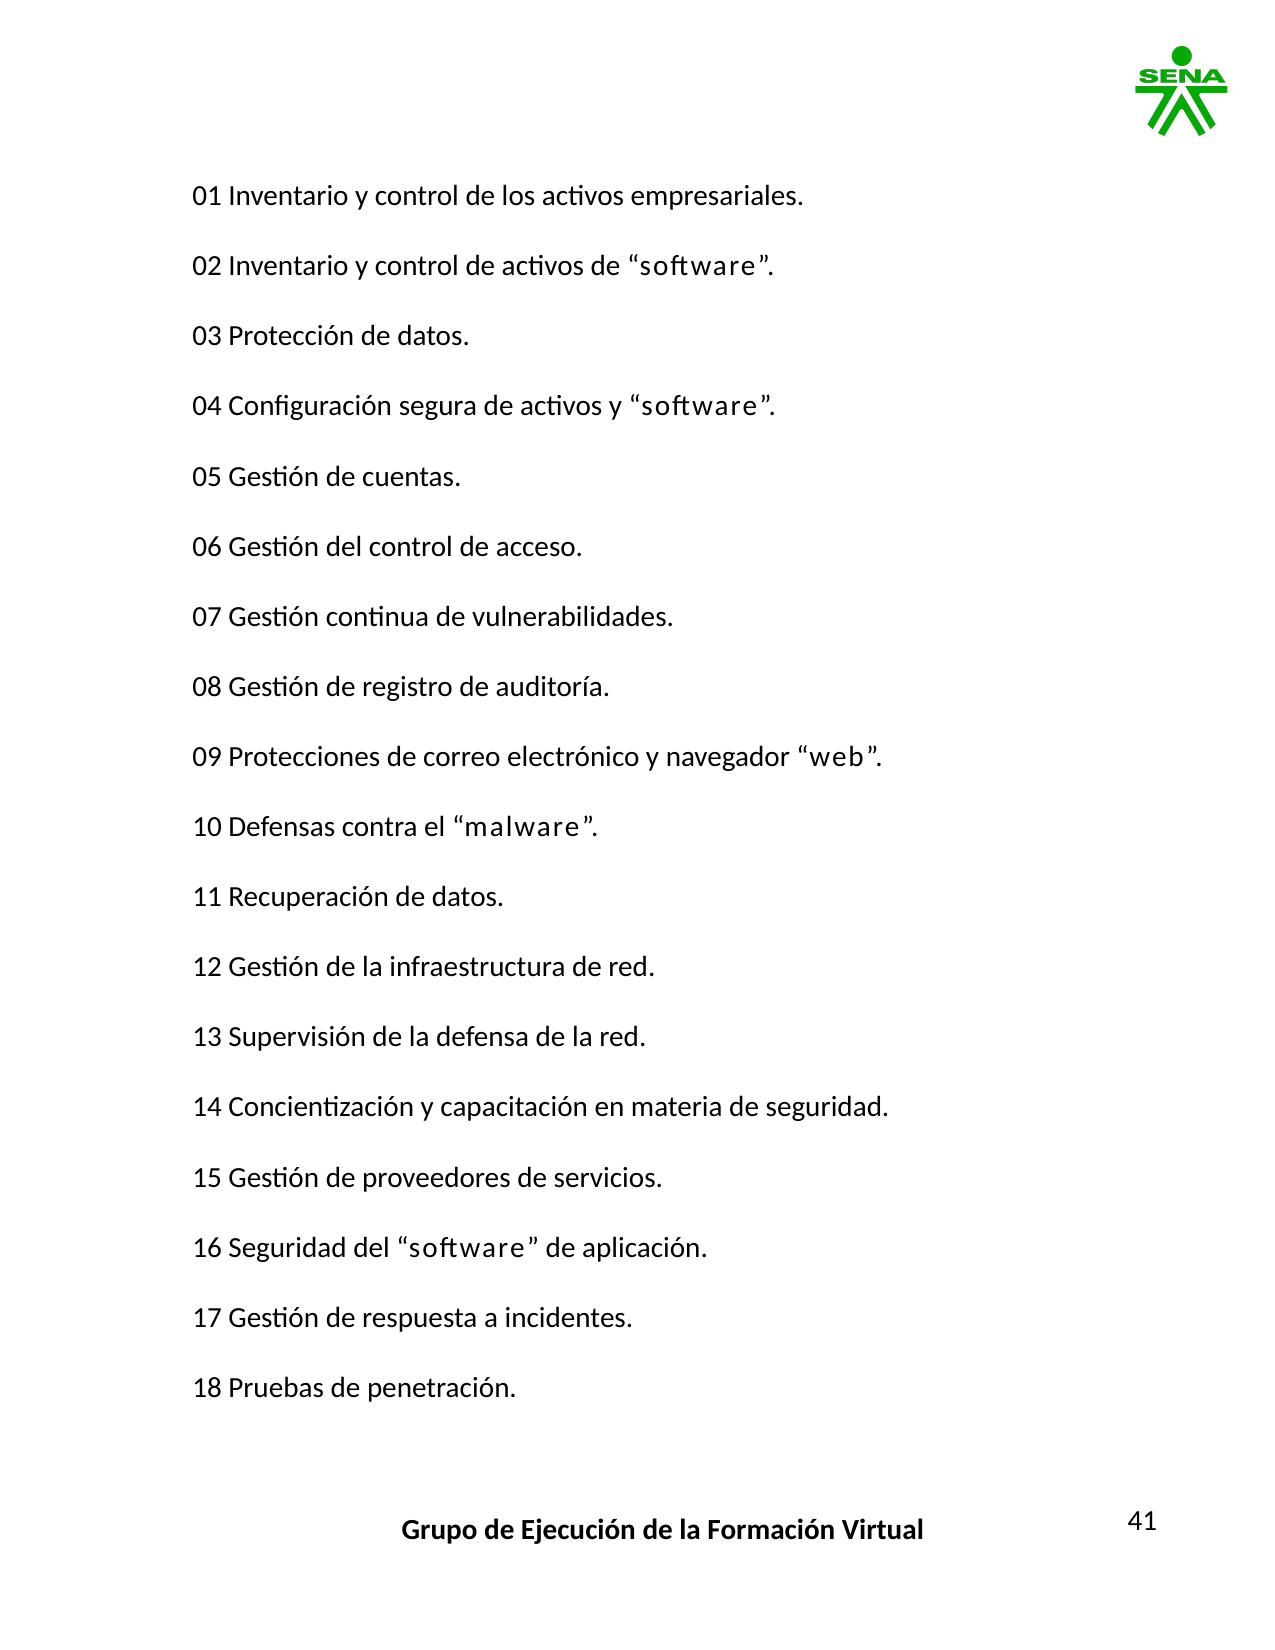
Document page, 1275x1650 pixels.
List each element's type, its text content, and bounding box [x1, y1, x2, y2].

text 08 Gestión de registro de auditoría. [118, 668, 1157, 703]
text 03 Protección de datos. [118, 317, 1157, 353]
text 16 Seguridad del “software” de aplicación. [118, 1229, 1157, 1264]
text 12 Gestión de la infraestructura de red. [118, 948, 1157, 984]
text 07 Gestión continua de vulnerabilidades. [118, 598, 1157, 633]
text 13 Supervisión de la defensa de la red. [118, 1018, 1157, 1054]
picture [1135, 46, 1228, 136]
text 11 Recuperación de datos. [118, 878, 1157, 914]
text 02 Inventario y control de activos de “software”. [118, 247, 1157, 283]
text 06 Gestión del control de acceso. [118, 528, 1157, 563]
text 17 Gestión de respuesta a incidentes. [118, 1299, 1157, 1334]
text 18 Pruebas de penetración. [118, 1369, 1157, 1404]
text 05 Gestión de cuentas. [118, 458, 1157, 493]
text 15 Gestión de proveedores de servicios. [118, 1159, 1157, 1194]
text 01 Inventario y control de los activos empresariales. [118, 177, 1157, 213]
text 09 Protecciones de correo electrónico y navegador “web”. [118, 738, 1157, 774]
text 14 Concientización y capacitación en materia de seguridad. [118, 1088, 1157, 1124]
text 10 Defensas contra el “malware”. [118, 808, 1157, 844]
text 04 Configuración segura de activos y “software”. [118, 387, 1157, 423]
